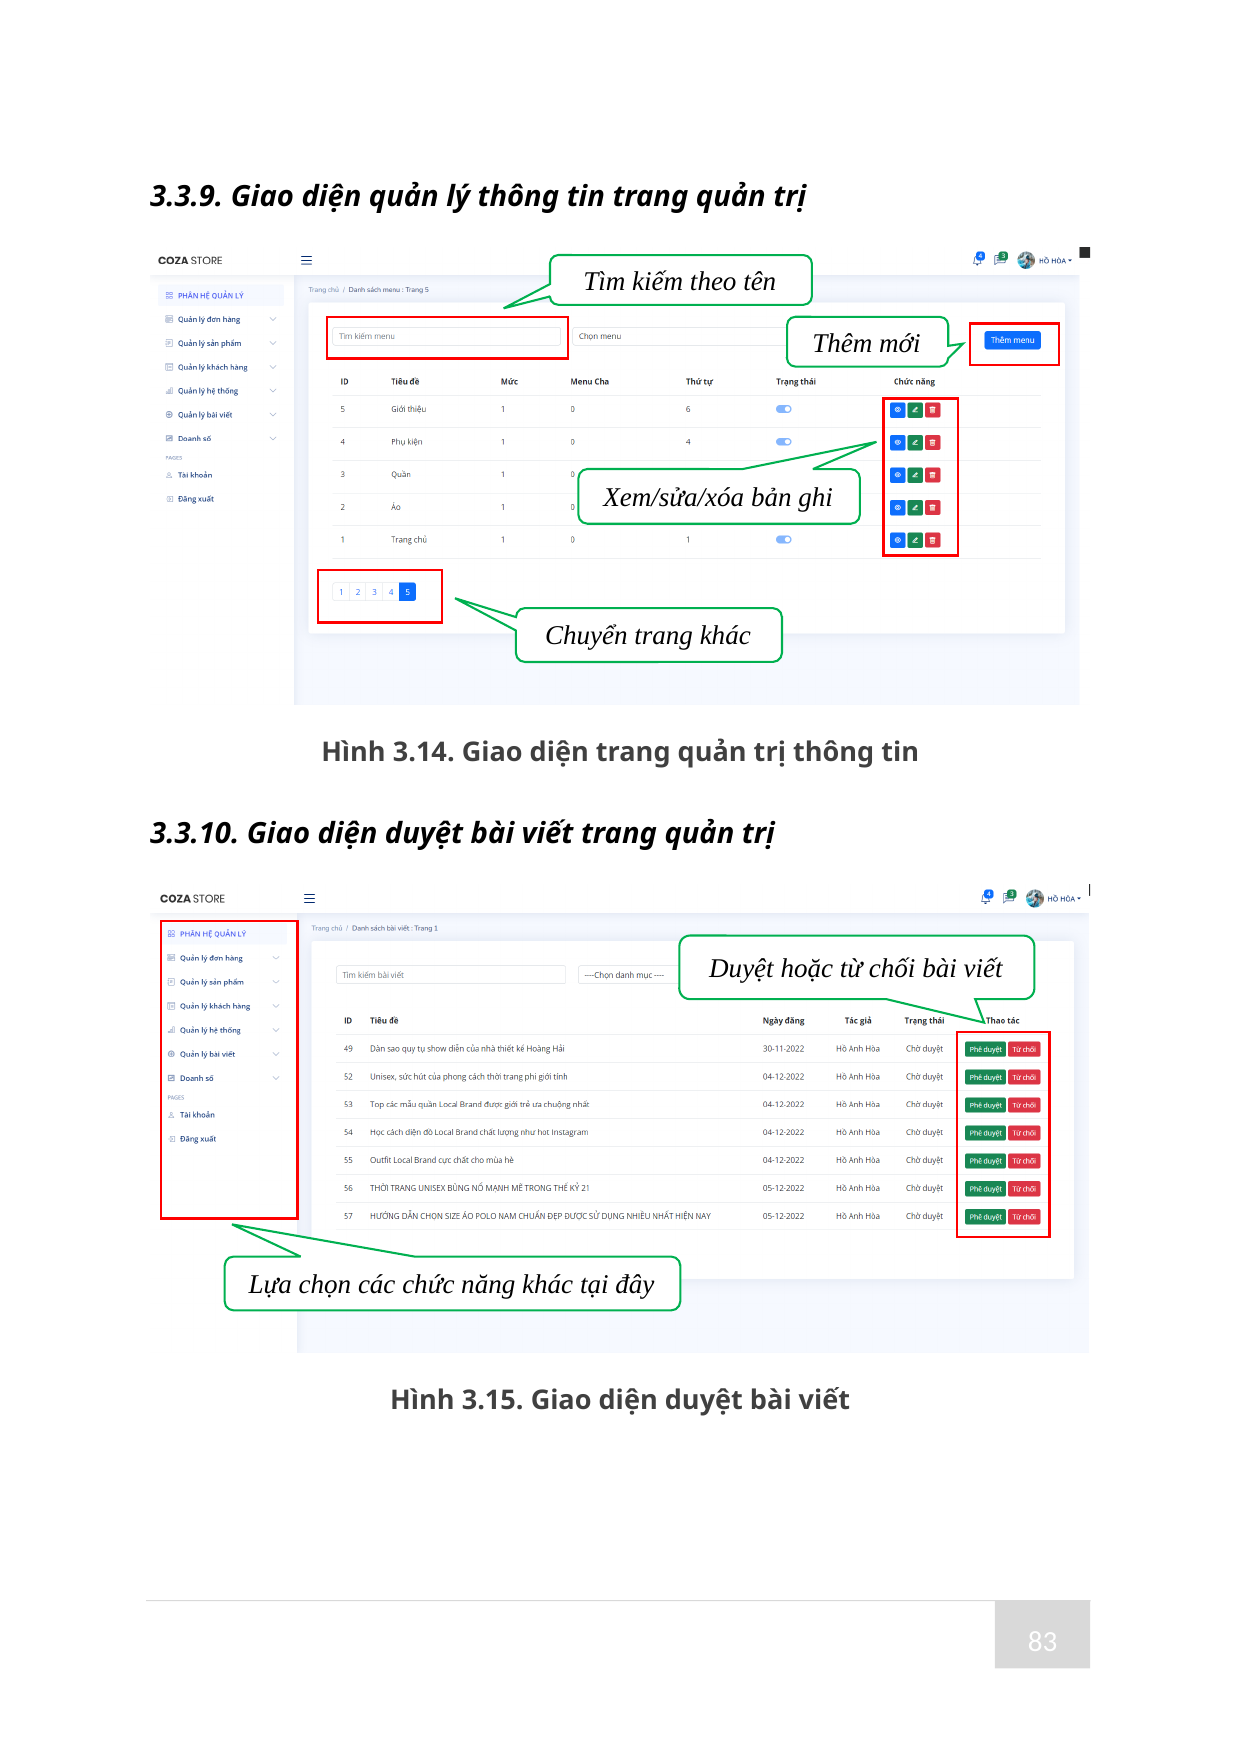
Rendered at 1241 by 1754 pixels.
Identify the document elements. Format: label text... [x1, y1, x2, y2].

text Hình 3.15. Giao diện duyệt bài viết [150, 1380, 1090, 1417]
text Hình 3.14. Giao diện trang quản trị thông tin [150, 732, 1090, 769]
picture [150, 884, 1091, 1353]
subtitle 3.3.10. Giao diện duyệt bài viết trang quản trị [150, 813, 1090, 852]
subtitle 3.3.9. Giao diện quản lý thông tin trang quản trị [150, 175, 1090, 215]
picture [150, 247, 1091, 705]
